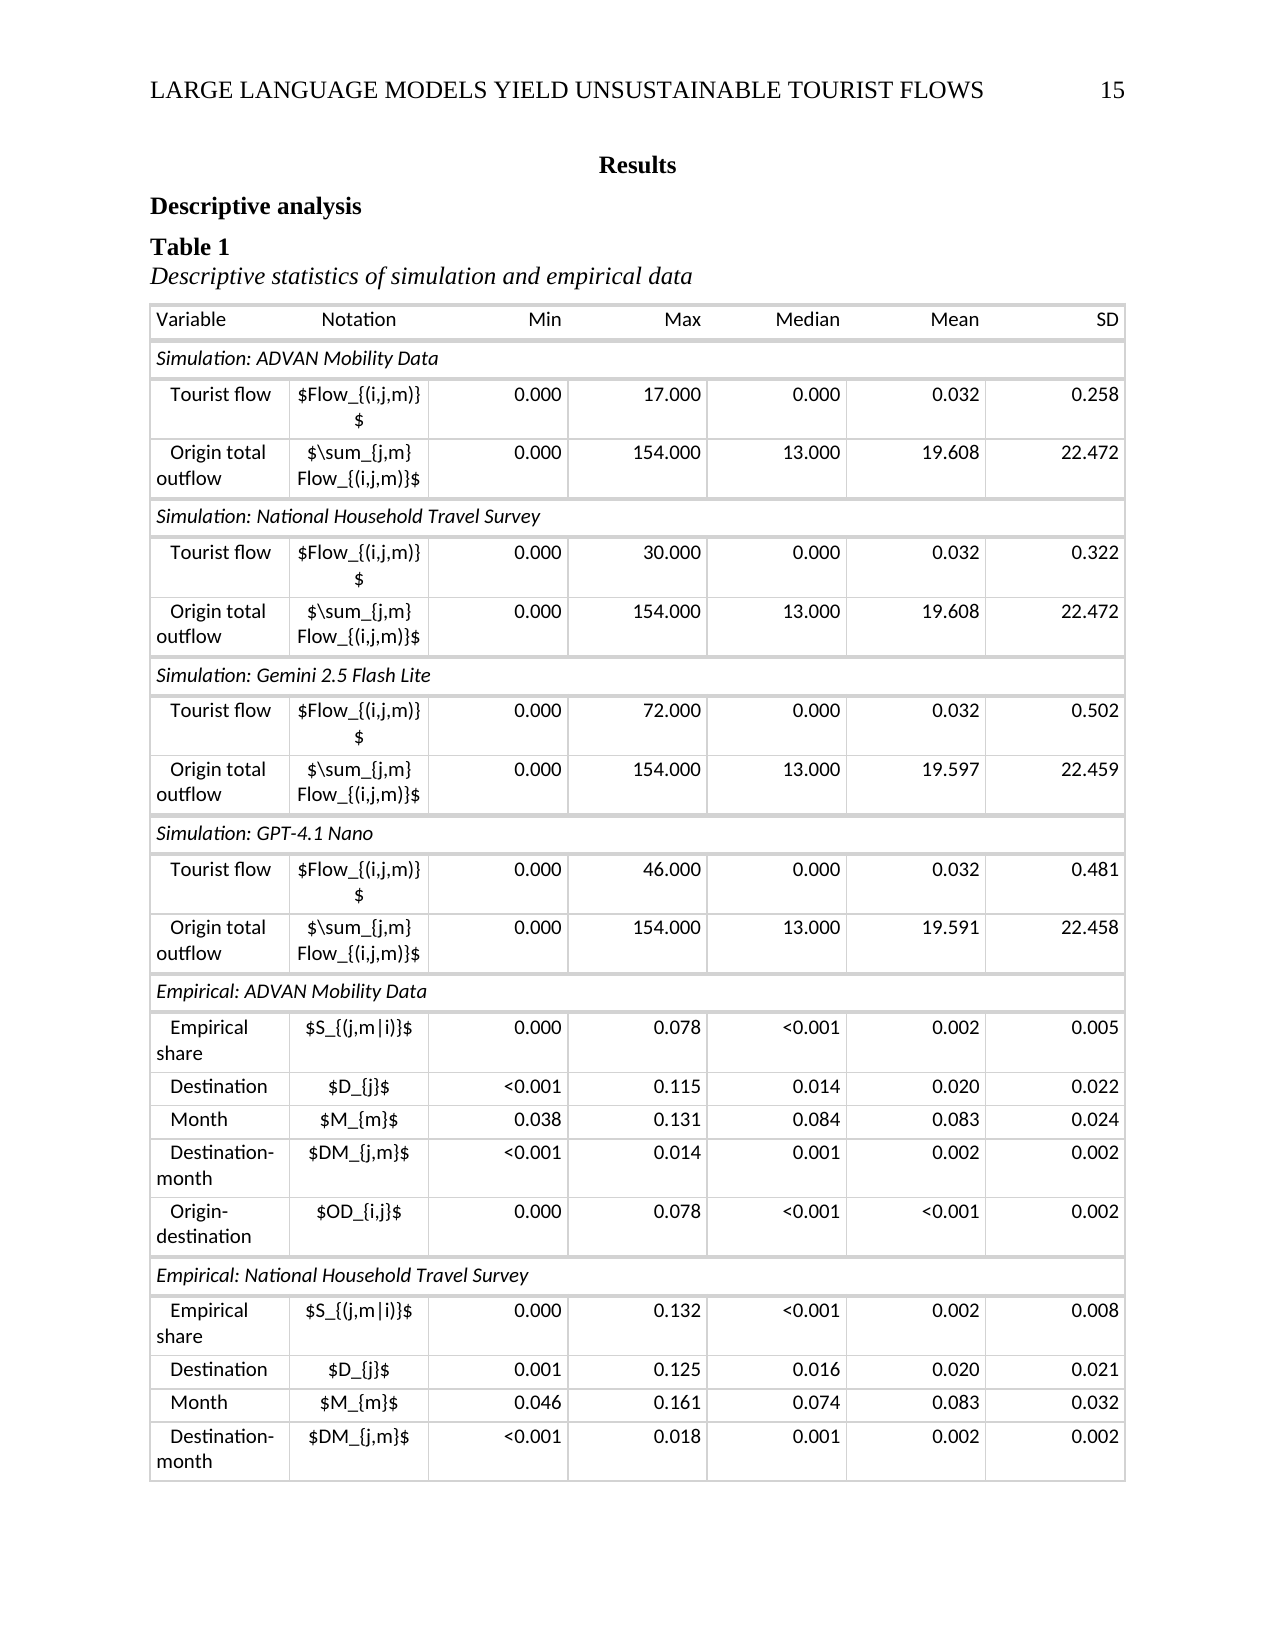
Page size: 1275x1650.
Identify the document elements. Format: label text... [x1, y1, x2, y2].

table_cell 22.472 [986, 598, 1124, 655]
table_cell Empirical: ADVAN Mobility Data [151, 976, 1124, 1010]
text Descriptive statistics of simulation and empirical data [150, 261, 1125, 290]
table_cell 0.032 [986, 1390, 1124, 1421]
table_cell $DM_{j,m}$ [290, 1140, 428, 1196]
table_cell Tourist flow [151, 381, 289, 438]
table_cell 0.000 [429, 539, 567, 596]
table_cell Simulation: ADVAN Mobility Data [151, 343, 1124, 377]
table_cell 0.000 [708, 856, 846, 913]
table_cell Origin total outflow [151, 756, 289, 813]
table_cell 0.000 [429, 381, 567, 438]
table_cell 0.074 [708, 1390, 846, 1421]
table_cell <0.001 [708, 1198, 846, 1255]
table_cell 154.000 [569, 756, 706, 813]
table_cell 0.020 [847, 1073, 985, 1104]
table_cell 0.002 [986, 1140, 1124, 1196]
table_cell 0.002 [847, 1140, 985, 1196]
table_cell Tourist flow [151, 698, 289, 755]
table_cell Destination-month [151, 1140, 289, 1196]
table_cell 0.481 [986, 856, 1124, 913]
table_header Max [568, 307, 707, 338]
table_cell 0.032 [847, 381, 985, 438]
table_cell 0.000 [429, 915, 567, 972]
table_cell 30.000 [569, 539, 706, 596]
table_cell $\sum_{j,m} Flow_{(i,j,m)}$ [290, 440, 428, 497]
table_cell 0.000 [429, 1014, 567, 1071]
table_cell $M_{m}$ [290, 1106, 428, 1138]
table_cell 0.000 [429, 1298, 567, 1355]
table_cell 0.161 [569, 1390, 706, 1421]
table_cell 0.084 [708, 1106, 846, 1138]
table_cell $Flow_{(i,j,m)}$ [290, 381, 428, 438]
table_cell 0.002 [986, 1198, 1124, 1255]
subtitle Descriptive analysis [150, 191, 1125, 220]
table_cell 0.000 [429, 856, 567, 913]
table_cell <0.001 [708, 1014, 846, 1071]
table_cell 0.024 [986, 1106, 1124, 1138]
table_header Mean [846, 307, 986, 338]
table_cell 22.459 [986, 756, 1124, 813]
table_cell 0.014 [708, 1073, 846, 1104]
table_cell Empirical: National Household Travel Survey [151, 1259, 1124, 1293]
table_cell 154.000 [569, 440, 706, 497]
table_cell Origin-destination [151, 1198, 289, 1255]
table_cell $Flow_{(i,j,m)}$ [290, 539, 428, 596]
table_cell 0.115 [569, 1073, 706, 1104]
table_cell 13.000 [708, 756, 846, 813]
table_cell Destination-month [151, 1423, 289, 1480]
table_cell 0.001 [708, 1423, 846, 1480]
table_cell 22.458 [986, 915, 1124, 972]
table_cell 13.000 [708, 915, 846, 972]
table_cell 0.000 [429, 698, 567, 755]
title Table 1 [150, 232, 1125, 261]
table_cell 0.258 [986, 381, 1124, 438]
table_cell 0.001 [429, 1356, 567, 1388]
table_header Notation [289, 307, 428, 338]
table_cell Month [151, 1106, 289, 1138]
table_cell 0.000 [708, 698, 846, 755]
table_cell <0.001 [429, 1423, 567, 1480]
table_cell <0.001 [847, 1198, 985, 1255]
table_cell 0.083 [847, 1390, 985, 1421]
table_cell 0.000 [429, 1198, 567, 1255]
table_cell 0.022 [986, 1073, 1124, 1104]
table_cell 0.000 [429, 440, 567, 497]
table_cell 0.002 [847, 1423, 985, 1480]
table_cell 0.032 [847, 698, 985, 755]
table_cell 19.591 [847, 915, 985, 972]
table_header SD [986, 307, 1124, 338]
table_cell 0.001 [708, 1140, 846, 1196]
table_cell $Flow_{(i,j,m)}$ [290, 856, 428, 913]
table_cell 0.132 [569, 1298, 706, 1355]
table_cell 0.322 [986, 539, 1124, 596]
table_cell 17.000 [569, 381, 706, 438]
table_cell Destination [151, 1356, 289, 1388]
table_cell 0.005 [986, 1014, 1124, 1071]
table_cell 22.472 [986, 440, 1124, 497]
table_cell 0.008 [986, 1298, 1124, 1355]
table_cell 13.000 [708, 598, 846, 655]
table_cell $OD_{i,j}$ [290, 1198, 428, 1255]
table_cell Destination [151, 1073, 289, 1104]
table_cell $DM_{j,m}$ [290, 1423, 428, 1480]
table_cell 0.046 [429, 1390, 567, 1421]
table_cell 0.038 [429, 1106, 567, 1138]
table_cell Tourist flow [151, 856, 289, 913]
table_cell Tourist flow [151, 539, 289, 596]
table_cell Origin total outflow [151, 915, 289, 972]
table_cell 0.000 [708, 539, 846, 596]
table_cell 0.002 [847, 1014, 985, 1071]
table_cell 0.078 [569, 1014, 706, 1071]
table_cell 0.014 [569, 1140, 706, 1196]
table_cell 0.000 [708, 381, 846, 438]
table_header Variable [151, 307, 289, 338]
table_cell 19.608 [847, 440, 985, 497]
table_cell Origin total outflow [151, 440, 289, 497]
table_cell 13.000 [708, 440, 846, 497]
table_cell $\sum_{j,m} Flow_{(i,j,m)}$ [290, 598, 428, 655]
table_cell <0.001 [429, 1140, 567, 1196]
table_cell 0.083 [847, 1106, 985, 1138]
table_cell $S_{(j,m|i)}$ [290, 1298, 428, 1355]
table_cell 0.000 [429, 756, 567, 813]
table_cell 0.125 [569, 1356, 706, 1388]
table_cell 0.016 [708, 1356, 846, 1388]
table_cell 46.000 [569, 856, 706, 913]
subtitle Results [150, 150, 1125, 179]
table_cell Empirical share [151, 1014, 289, 1071]
table_cell 0.021 [986, 1356, 1124, 1388]
table_cell $D_{j}$ [290, 1356, 428, 1388]
table_cell Simulation: GPT-4.1 Nano [151, 818, 1124, 852]
table_cell 0.020 [847, 1356, 985, 1388]
table_cell 154.000 [569, 598, 706, 655]
table_cell Month [151, 1390, 289, 1421]
table_cell 0.078 [569, 1198, 706, 1255]
table_cell 154.000 [569, 915, 706, 972]
table_cell Simulation: Gemini 2.5 Flash Lite [151, 659, 1124, 693]
table_cell 0.002 [847, 1298, 985, 1355]
table_cell $D_{j}$ [290, 1073, 428, 1104]
table_cell 0.018 [569, 1423, 706, 1480]
table_cell $Flow_{(i,j,m)}$ [290, 698, 428, 755]
table_header Min [429, 307, 568, 338]
table_cell <0.001 [429, 1073, 567, 1104]
table_cell Empirical share [151, 1298, 289, 1355]
table_cell $\sum_{j,m} Flow_{(i,j,m)}$ [290, 756, 428, 813]
table_cell 0.502 [986, 698, 1124, 755]
table_cell 19.608 [847, 598, 985, 655]
table_cell 0.032 [847, 856, 985, 913]
table_cell Simulation: National Household Travel Survey [151, 501, 1124, 535]
table_cell 72.000 [569, 698, 706, 755]
table_cell 0.000 [429, 598, 567, 655]
table_cell $\sum_{j,m} Flow_{(i,j,m)}$ [290, 915, 428, 972]
table_cell 0.002 [986, 1423, 1124, 1480]
table_cell Origin total outflow [151, 598, 289, 655]
table_cell <0.001 [708, 1298, 846, 1355]
table_cell 19.597 [847, 756, 985, 813]
table_cell $M_{m}$ [290, 1390, 428, 1421]
table_cell 0.032 [847, 539, 985, 596]
table_cell 0.131 [569, 1106, 706, 1138]
table_cell $S_{(j,m|i)}$ [290, 1014, 428, 1071]
table_header Median [707, 307, 846, 338]
